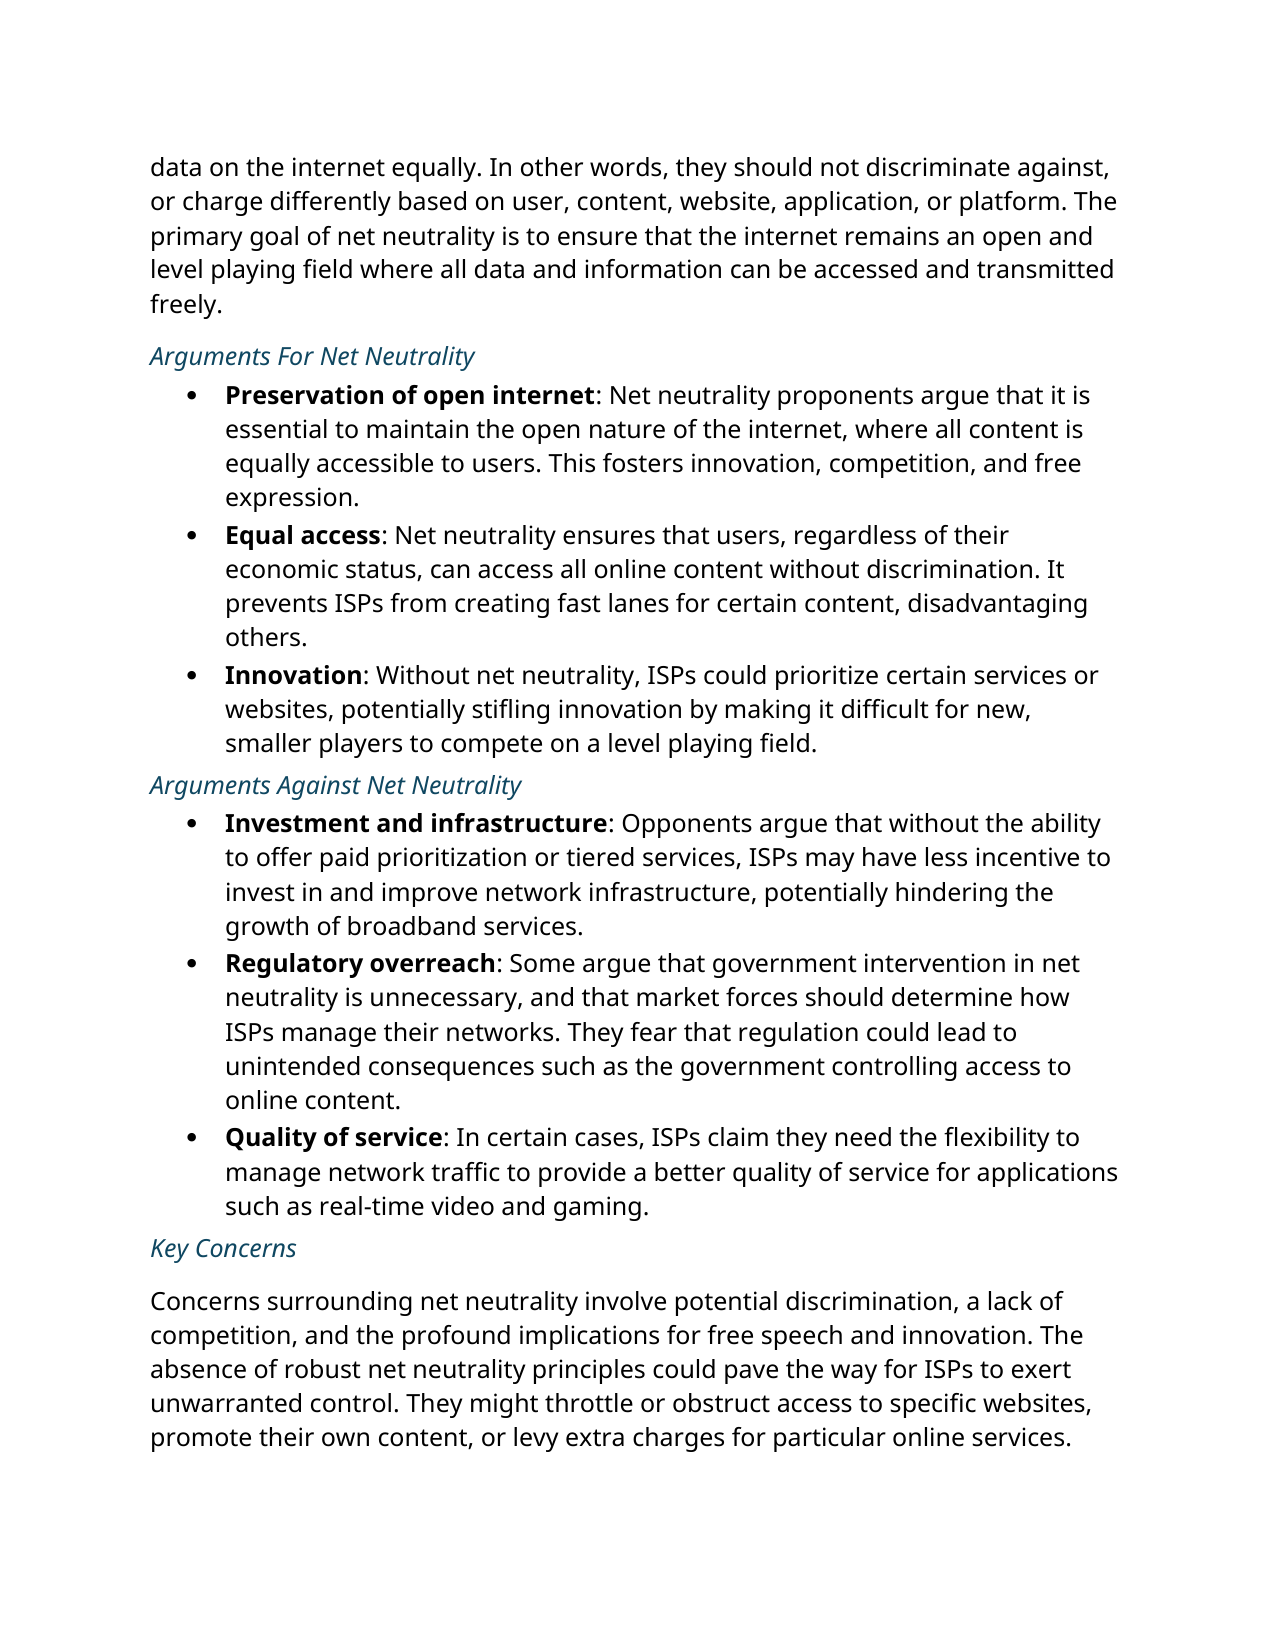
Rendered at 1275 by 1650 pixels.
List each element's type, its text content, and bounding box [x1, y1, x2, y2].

list Equal access: Net neutrality ensures that users, regardless of their economic status, can access all online content without discrimination. It prevents ISPs from creating fast lanes for certain content, disadvantaging others. [187, 517, 1125, 653]
subtitle Arguments For Net Neutrality [150, 339, 1125, 373]
subtitle Arguments Against Net Neutrality [150, 768, 1125, 802]
list Regulatory overreach: Some argue that government intervention in net neutrality is unnecessary, and that market forces should determine how ISPs manage their networks. They fear that regulation could lead to unintended consequences such as the government controlling access to online content. [187, 946, 1125, 1116]
text Concerns surrounding net neutrality involve potential discrimination, a lack of competition, and the profound implications for free speech and innovation. The absence of robust net neutrality principles could pave the way for ISPs to exert unwarranted control. They might throttle or obstruct access to specific websites, promote their own content, or levy extra charges for particular online services. [150, 1283, 1125, 1454]
subtitle Key Concerns [150, 1231, 1125, 1265]
list Quality of service: In certain cases, ISPs claim they need the flexibility to manage network traffic to provide a better quality of service for applications such as real-time video and gaming. [187, 1120, 1125, 1222]
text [150, 150, 1125, 320]
list Preservation of open internet: Net neutrality proponents argue that it is essential to maintain the open nature of the internet, where all content is equally accessible to users. This fosters innovation, competition, and free expression. [187, 377, 1125, 513]
list Investment and infrastructure: Opponents argue that without the ability to offer paid prioritization or tiered services, ISPs may have less incentive to invest in and improve network infrastructure, potentially hindering the growth of broadband services. [187, 806, 1125, 942]
list Innovation: Without net neutrality, ISPs could prioritize certain services or websites, potentially stifling innovation by making it difficult for new, smaller players to compete on a level playing field. [187, 657, 1125, 759]
